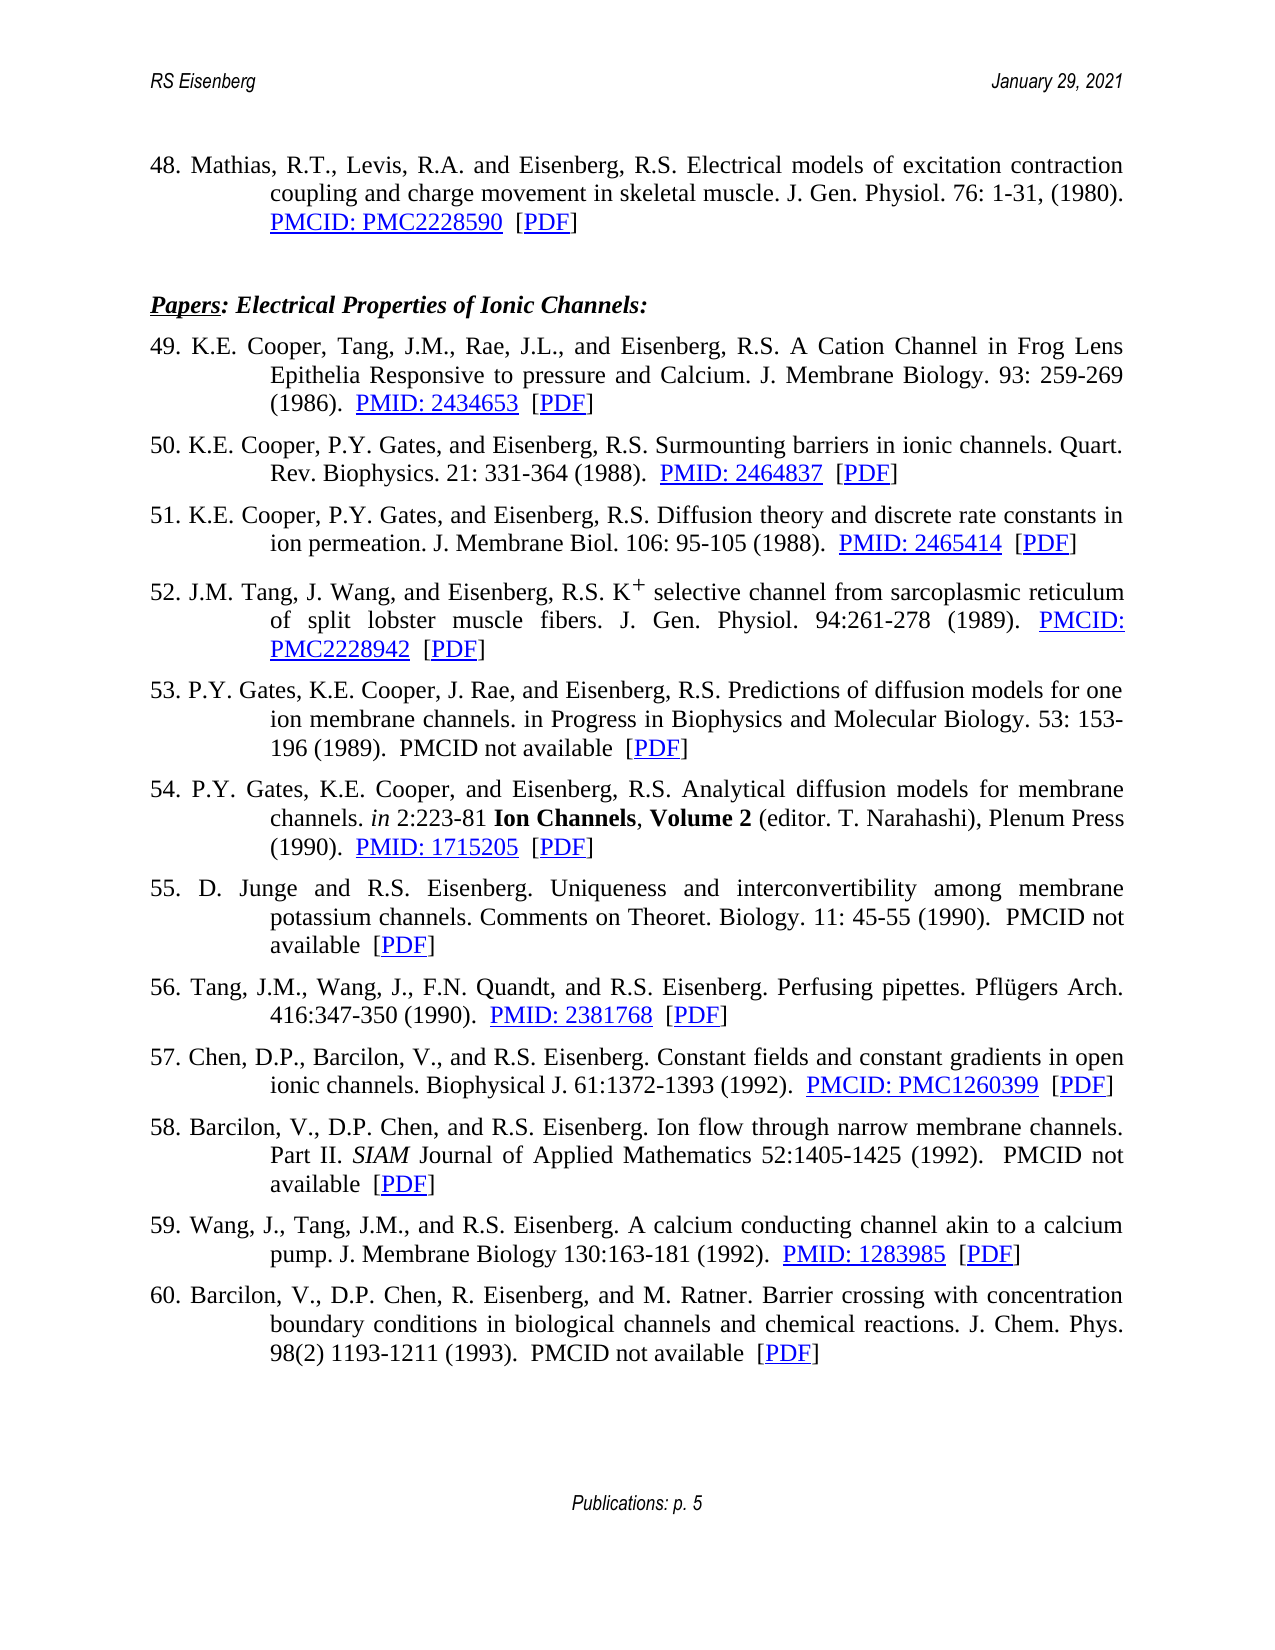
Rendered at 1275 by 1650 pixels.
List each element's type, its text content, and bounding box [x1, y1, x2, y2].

text 50. K.E. Cooper, P.Y. Gates, and Eisenberg, R.S. Surmounting barriers in ionic channels. Quart. Rev. Biophysics. 21: 331-364 (1988). PMID: 2464837 [PDF] [150, 430, 1125, 487]
text 48. Mathias, R.T., Levis, R.A. and Eisenberg, R.S. Electrical models of excitation contraction coupling and charge movement in skeletal muscle. J. Gen. Physiol. 76: 1-31, (1980). PMCID: PMC2228590 [PDF] [150, 150, 1125, 236]
text 60. Barcilon, V., D.P. Chen, R. Eisenberg, and M. Ratner. Barrier crossing with concentration boundary conditions in biological channels and chemical reactions. J. Chem. Phys. 98(2) 1193-1211 (1993). PMCID not available [PDF] [150, 1281, 1125, 1367]
text 51. K.E. Cooper, P.Y. Gates, and Eisenberg, R.S. Diffusion theory and discrete rate constants in ion permeation. J. Membrane Biol. 106: 95-105 (1988). PMID: 2465414 [PDF] [150, 500, 1125, 557]
text 53. P.Y. Gates, K.E. Cooper, J. Rae, and Eisenberg, R.S. Predictions of diffusion models for one ion membrane channels. in Progress in Biophysics and Molecular Biology. 53: 153-196 (1989). PMCID not available [PDF] [150, 676, 1125, 762]
text 54. P.Y. Gates, K.E. Cooper, and Eisenberg, R.S. Analytical diffusion models for membrane channels. in 2:223-81 Ion Channels, Volume 2 (editor. T. Narahashi), Plenum Press (1990). PMID: 1715205 [PDF] [150, 774, 1125, 861]
text 56. Tang, J.M., Wang, J., F.N. Quandt, and R.S. Eisenberg. Perfusing pipettes. Pflügers Arch. 416:347-350 (1990). PMID: 2381768 [PDF] [150, 972, 1125, 1029]
text 59. Wang, J., Tang, J.M., and R.S. Eisenberg. A calcium conducting channel akin to a calcium pump. J. Membrane Biology 130:163-181 (1992). PMID: 1283985 [PDF] [150, 1211, 1125, 1268]
text 49. K.E. Cooper, Tang, J.M., Rae, J.L., and Eisenberg, R.S. A Cation Channel in Frog Lens Epithelia Responsive to pressure and Calcium. J. Membrane Biology. 93: 259-269 (1986). PMID: 2434653 [PDF] [150, 331, 1125, 417]
text Papers: Electrical Properties of Ionic Channels: [150, 290, 1125, 318]
text 55. D. Junge and R.S. Eisenberg. Uniqueness and interconvertibility among membrane potassium channels. Comments on Theoret. Biology. 11: 45-55 (1990). PMCID not available [PDF] [150, 873, 1125, 959]
text 58. Barcilon, V., D.P. Chen, and R.S. Eisenberg. Ion flow through narrow membrane channels. Part II. SIAM Journal of Applied Mathematics 52:1405-1425 (1992). PMCID not available [PDF] [150, 1112, 1125, 1198]
text 52. J.M. Tang, J. Wang, and Eisenberg, R.S. K+ selective channel from sarcoplasmic reticulum of split lobster muscle fibers. J. Gen. Physiol. 94:261-278 (1989). PMCID: PMC2228942 [PDF] [150, 570, 1125, 663]
text 57. Chen, D.P., Barcilon, V., and R.S. Eisenberg. Constant fields and constant gradients in open ionic channels. Biophysical J. 61:1372-1393 (1992). PMCID: PMC1260399 [PDF] [150, 1042, 1125, 1099]
